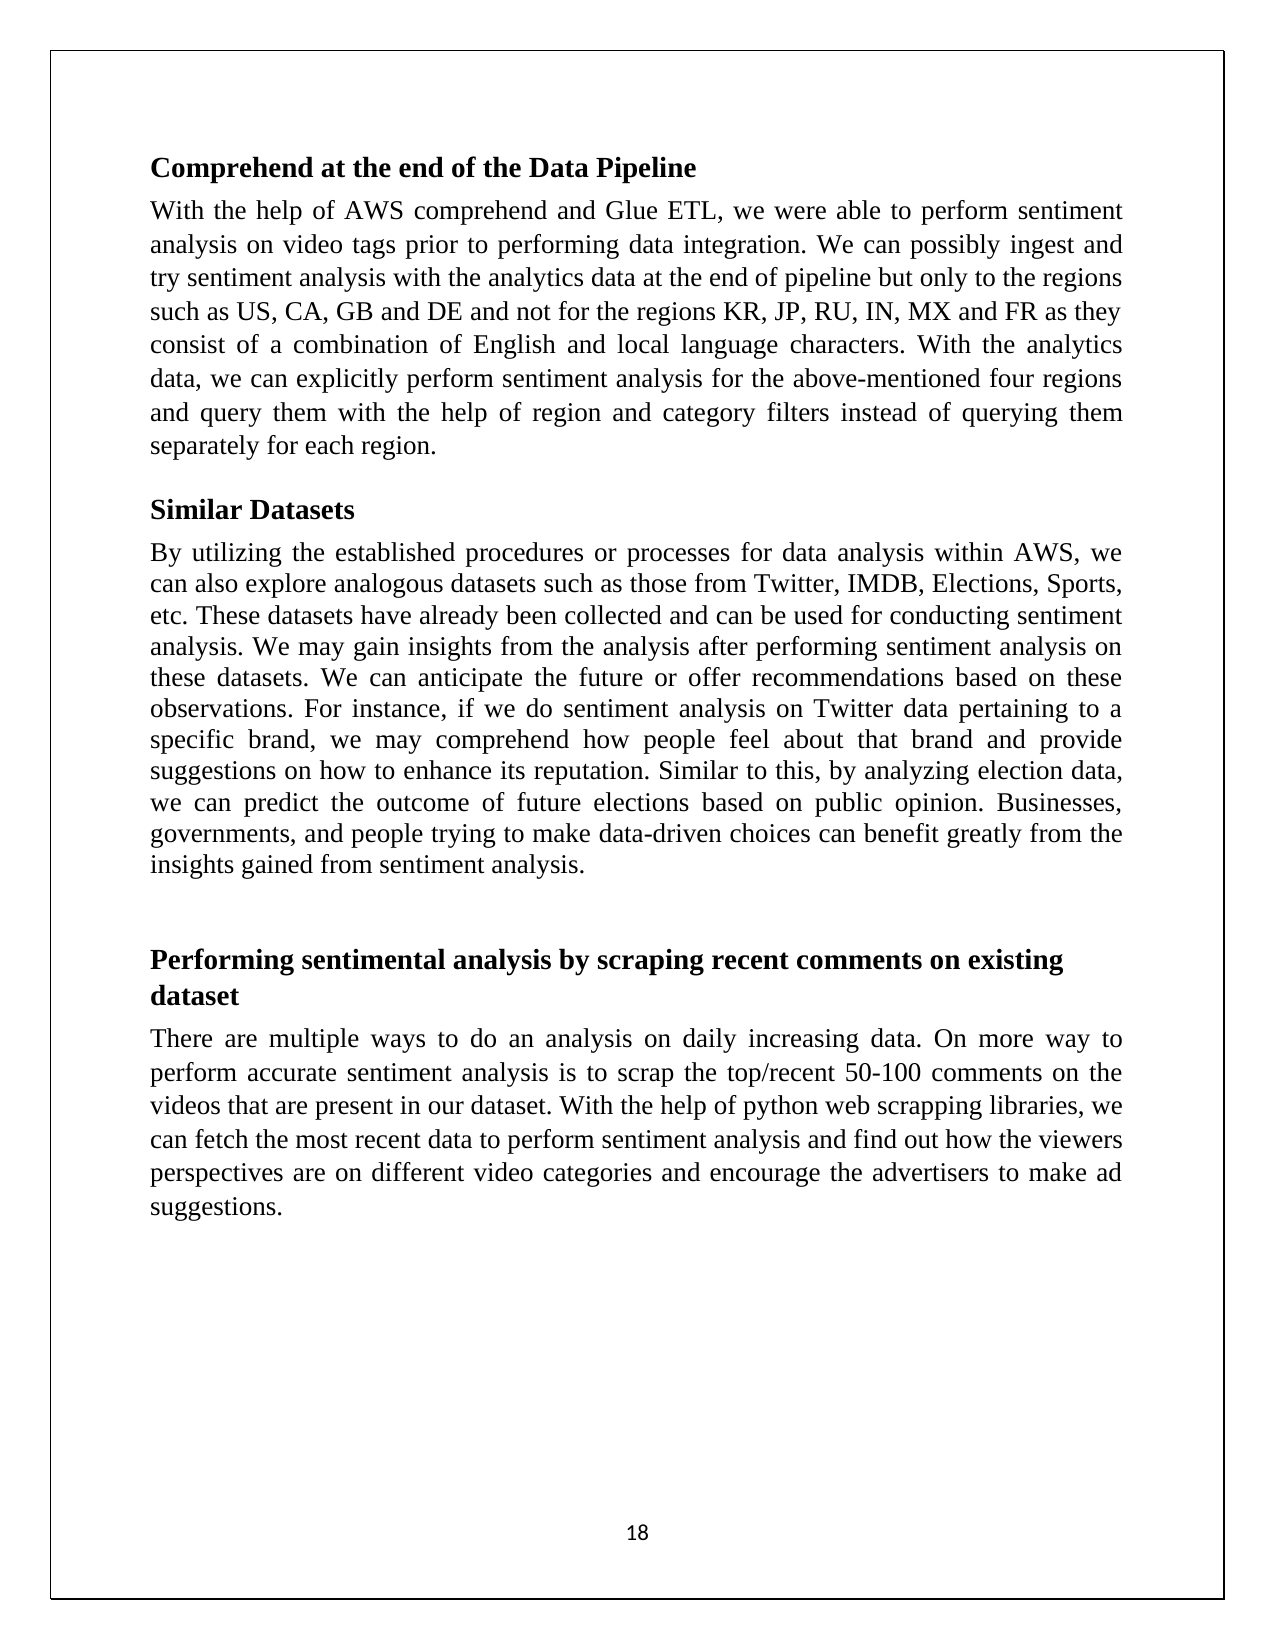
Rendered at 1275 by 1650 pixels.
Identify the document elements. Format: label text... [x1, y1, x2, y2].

text There are multiple ways to do an analysis on daily increasing data. On more way to perform accurate sentiment analysis is to scrap the top/recent 50-100 comments on the videos that are present in our dataset. With the help of python web scrapping libraries, we can fetch the most recent data to perform sentiment analysis and find out how the viewers perspectives are on different video categories and encourage the advertisers to make ad suggestions. [150, 1022, 1124, 1221]
text With the help of AWS comprehend and Glue ETL, we were able to perform sentiment analysis on video tags prior to performing data integration. We can possibly ingest and try sentiment analysis with the analytics data at the end of pipeline but only to the regions such as US, CA, GB and DE and not for the regions KR, JP, RU, IN, MX and FR as they consist of a combination of English and local language characters. With the analytics data, we can explicitly perform sentiment analysis for the above-mentioned four regions and query them with the help of region and category filters instead of querying them separately for each region. [150, 194, 1124, 460]
subtitle Comprehend at the end of the Data Pipeline [150, 150, 1124, 183]
subtitle Performing sentimental analysis by scraping recent comments on existing dataset [150, 942, 1124, 1011]
text By utilizing the established procedures or processes for data analysis within AWS, we can also explore analogous datasets such as those from Twitter, IMDB, Elections, Sports, etc. These datasets have already been collected and can be used for conducting sentiment analysis. We may gain insights from the analysis after performing sentiment analysis on these datasets. We can anticipate the future or offer recommendations based on these observations. For instance, if we do sentiment analysis on Twitter data pertaining to a specific brand, we may comprehend how people feel about that brand and provide suggestions on how to enhance its reputation. Similar to this, by analyzing election data, we can predict the outcome of future elections based on public opinion. Businesses, governments, and people trying to make data-driven choices can benefit greatly from the insights gained from sentiment analysis. [150, 536, 1124, 879]
subtitle Similar Datasets [150, 492, 1124, 526]
